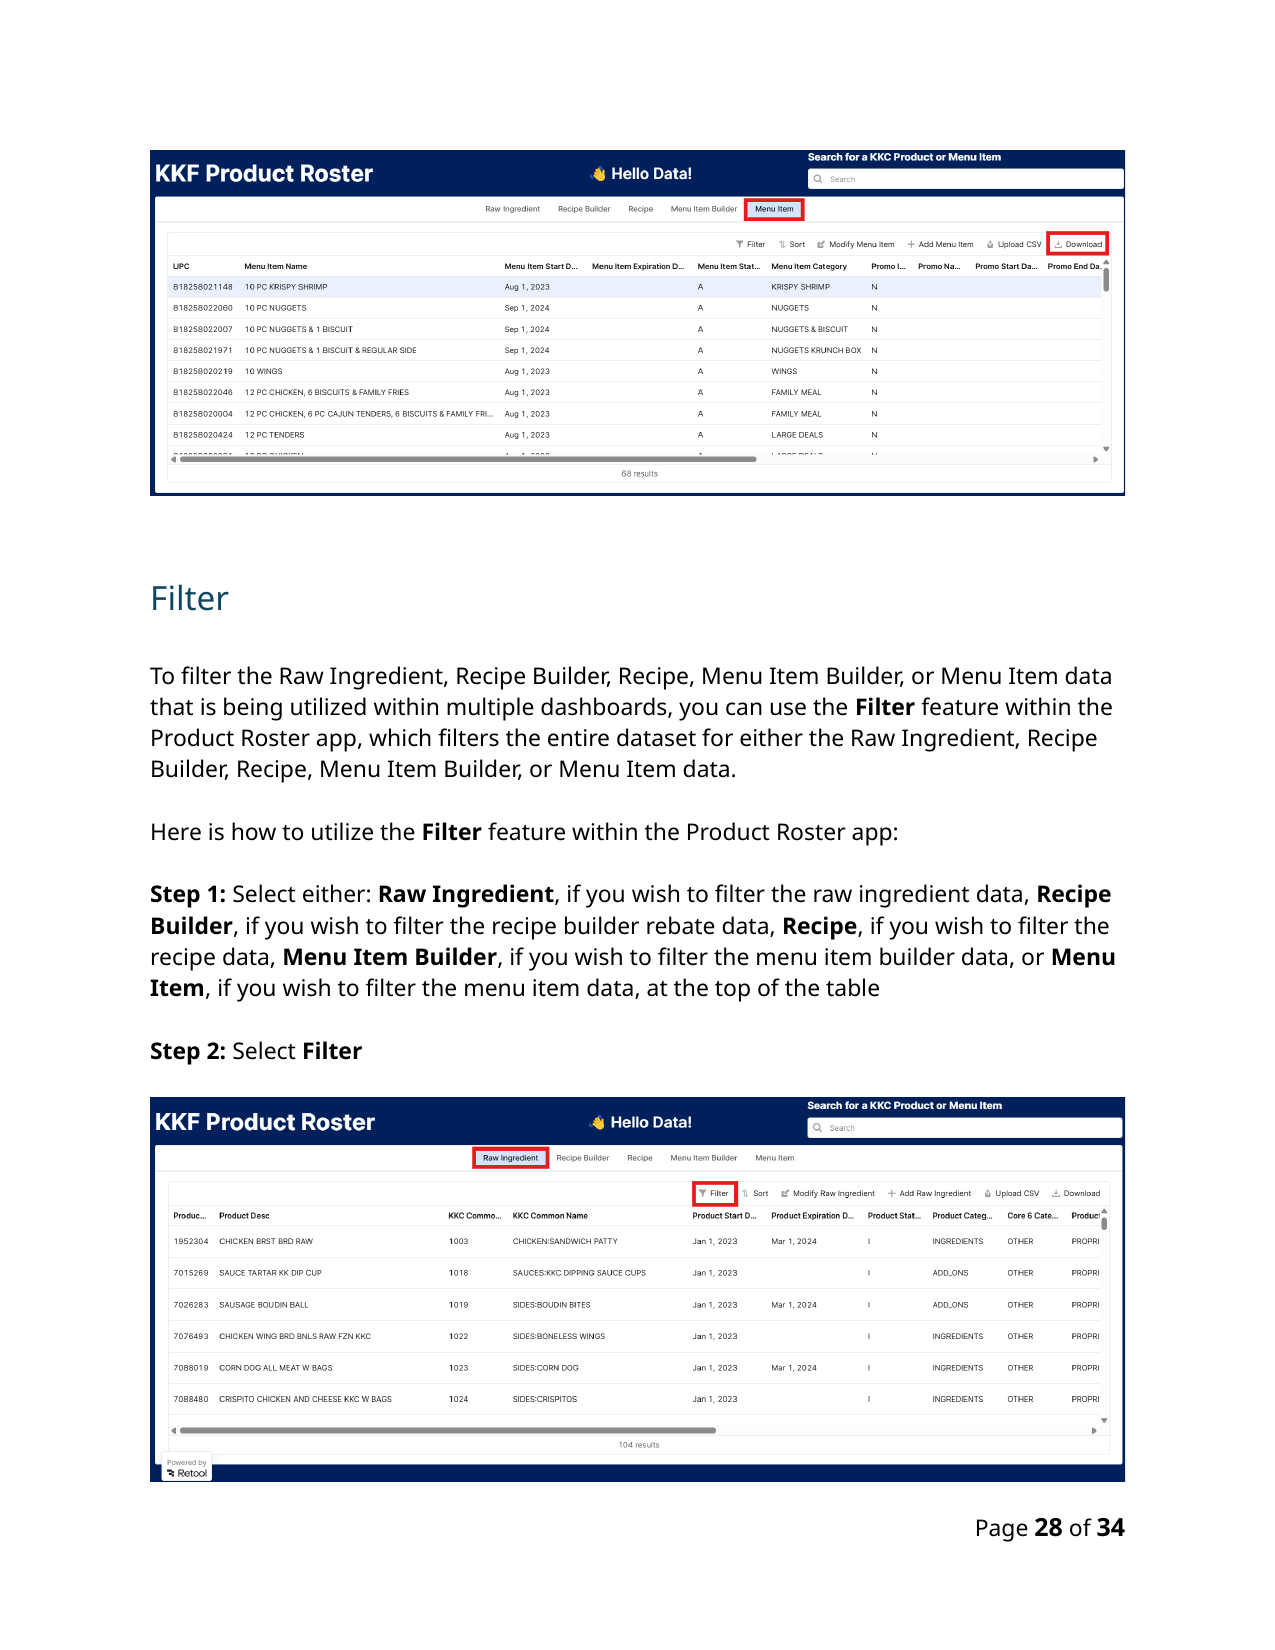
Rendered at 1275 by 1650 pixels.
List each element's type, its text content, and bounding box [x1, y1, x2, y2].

text To filter the Raw Ingredient, Recipe Builder, Recipe, Menu Item Builder, or Menu Item data that is being utilized within multiple dashboards, you can use the Filter feature within the Product Roster app, which filters the entire dataset for either the Raw Ingredient, Recipe Builder, Recipe, Menu Item Builder, or Menu Item data. [150, 660, 1125, 785]
text Step 2: Select Filter [150, 1035, 1125, 1066]
text Step 1: Select either: Raw Ingredient, if you wish to filter the raw ingredient data, Recipe Builder, if you wish to filter the recipe builder rebate data, Recipe, if you wish to filter the recipe data, Menu Item Builder, if you wish to filter the menu item builder data, or Menu Item, if you wish to filter the menu item data, at the top of the table [150, 878, 1125, 1003]
text Here is how to utilize the Filter feature within the Product Roster app: [150, 816, 1125, 847]
picture [150, 1097, 1125, 1482]
subtitle Filter [150, 575, 1125, 620]
picture [150, 150, 1125, 496]
